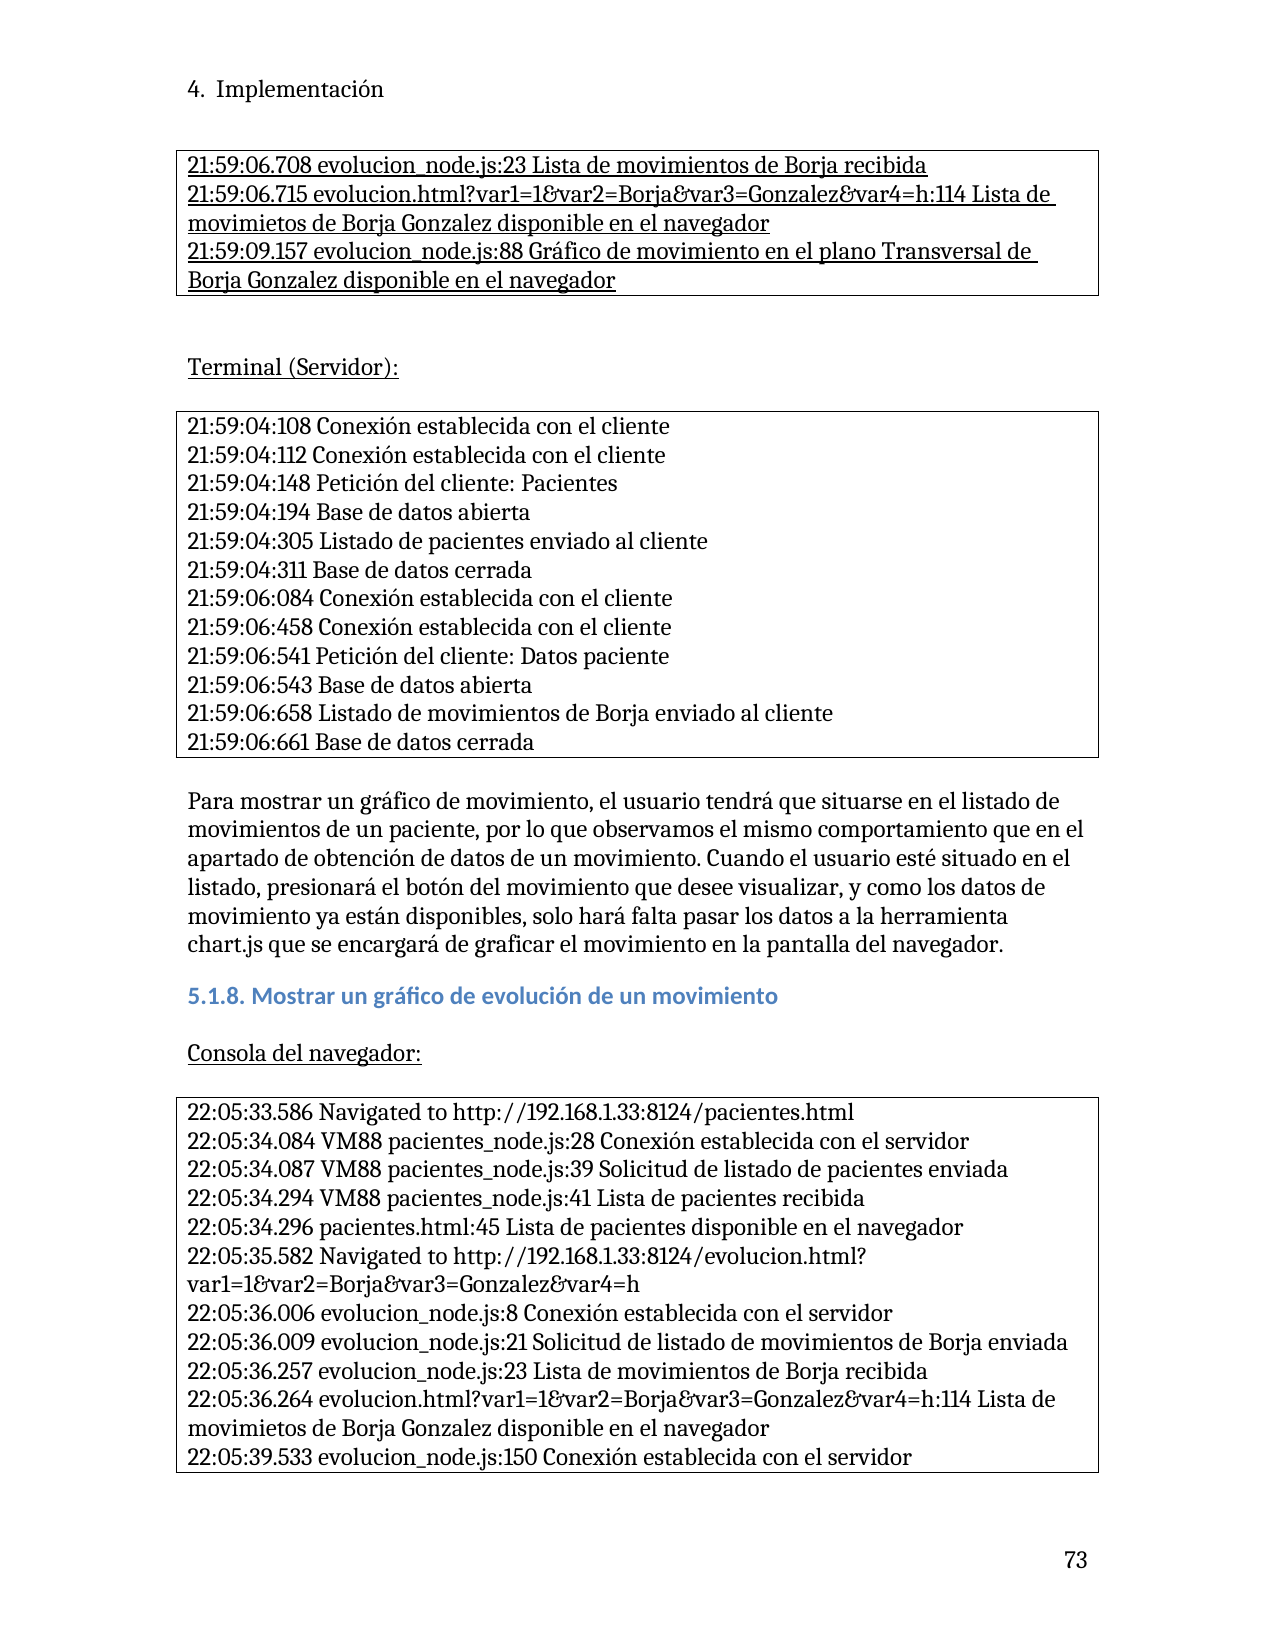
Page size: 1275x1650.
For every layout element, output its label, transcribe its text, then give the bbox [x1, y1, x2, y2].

text Consola del navegador: [187, 1039, 1087, 1068]
text Para mostrar un gráfico de movimiento, el usuario tendrá que situarse en el listado de movimientos de un paciente, por lo que observamos el mismo comportamiento que en el apartado de obtención de datos de un movimiento. Cuando el usuario esté situado en el listado, presionará el botón del movimiento que desee visualizar, y como los datos de movimiento ya están disponibles, solo hará falta pasar los datos a la herramienta chart.js que se encargará de graficar el movimiento en la pantalla del navegador. [187, 787, 1087, 959]
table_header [177, 151, 1098, 295]
text Terminal (Servidor): [187, 353, 1087, 382]
subtitle 5.1.8. Mostrar un gráfico de evolución de un movimiento [187, 980, 1087, 1011]
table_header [177, 1098, 1098, 1472]
table_header 21:59:04:108 Conexión establecida con el cliente 21:59:04:112 Conexión establecida con el cliente 21:59:04:148 Petición del cliente: Pacientes 21:59:04:194 Base de datos abierta 21:59:04:305 Listado de pacientes enviado al cliente 21:59:04:311 Base de datos cerrada 21:59:06:084 Conexión establecida con el cliente 21:59:06:458 Conexión establecida con el cliente 21:59:06:541 Petición del cliente: Datos paciente 21:59:06:543 Base de datos abierta 21:59:06:658 Listado de movimientos de Borja enviado al cliente 21:59:06:661 Base de datos cerrada [177, 412, 1098, 757]
